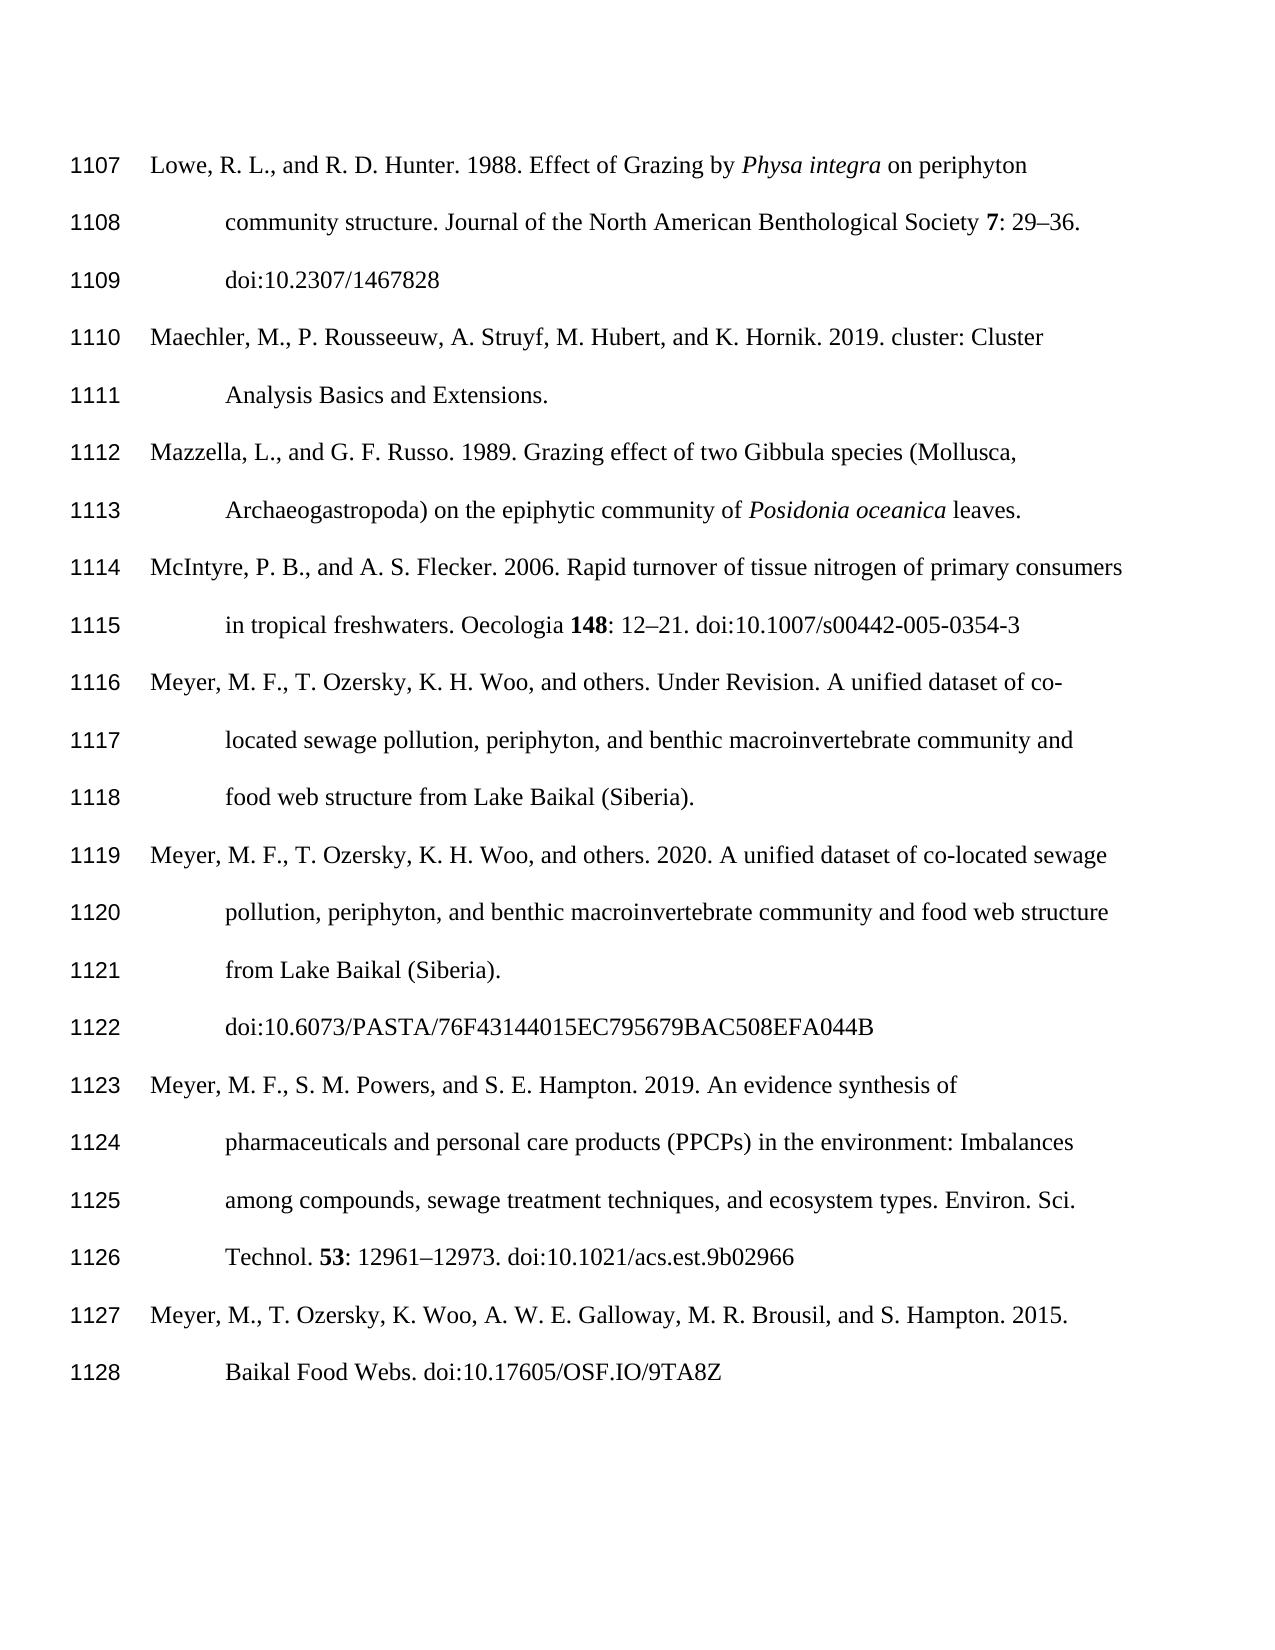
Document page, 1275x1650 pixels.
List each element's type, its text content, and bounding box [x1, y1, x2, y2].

text Meyer, M. F., S. M. Powers, and S. E. Hampton. 2019. An evidence synthesis of pharmaceuticals and personal care products (PPCPs) in the environment: Imbalances among compounds, sewage treatment techniques, and ecosystem types. Environ. Sci. Technol. 53: 12961–12973. doi:10.1021/acs.est.9b02966 [150, 1070, 1125, 1271]
text Maechler, M., P. Rousseeuw, A. Struyf, M. Hubert, and K. Hornik. 2019. cluster: Cluster Analysis Basics and Extensions. [150, 322, 1125, 409]
text Lowe, R. L., and R. D. Hunter. 1988. Effect of Grazing by Physa integra on periphyton community structure. Journal of the North American Benthological Society 7: 29–36. doi:10.2307/1467828 [150, 150, 1125, 294]
text Meyer, M. F., T. Ozersky, K. H. Woo, and others. 2020. A unified dataset of co-located sewage pollution, periphyton, and benthic macroinvertebrate community and food web structure from Lake Baikal (Siberia). doi:10.6073/PASTA/76F43144015EC795679BAC508EFA044B [150, 840, 1125, 1041]
text Meyer, M., T. Ozersky, K. Woo, A. W. E. Galloway, M. R. Brousil, and S. Hampton. 2015. Baikal Food Webs. doi:10.17605/OSF.IO/9TA8Z [150, 1300, 1125, 1386]
text Mazzella, L., and G. F. Russo. 1989. Grazing effect of two Gibbula species (Mollusca, Archaeogastropoda) on the epiphytic community of Posidonia oceanica leaves. [150, 437, 1125, 524]
text Meyer, M. F., T. Ozersky, K. H. Woo, and others. Under Revision. A unified dataset of co-located sewage pollution, periphyton, and benthic macroinvertebrate community and food web structure from Lake Baikal (Siberia). [150, 667, 1125, 811]
text McIntyre, P. B., and A. S. Flecker. 2006. Rapid turnover of tissue nitrogen of primary consumers in tropical freshwaters. Oecologia 148: 12–21. doi:10.1007/s00442-005-0354-3 [150, 552, 1125, 639]
